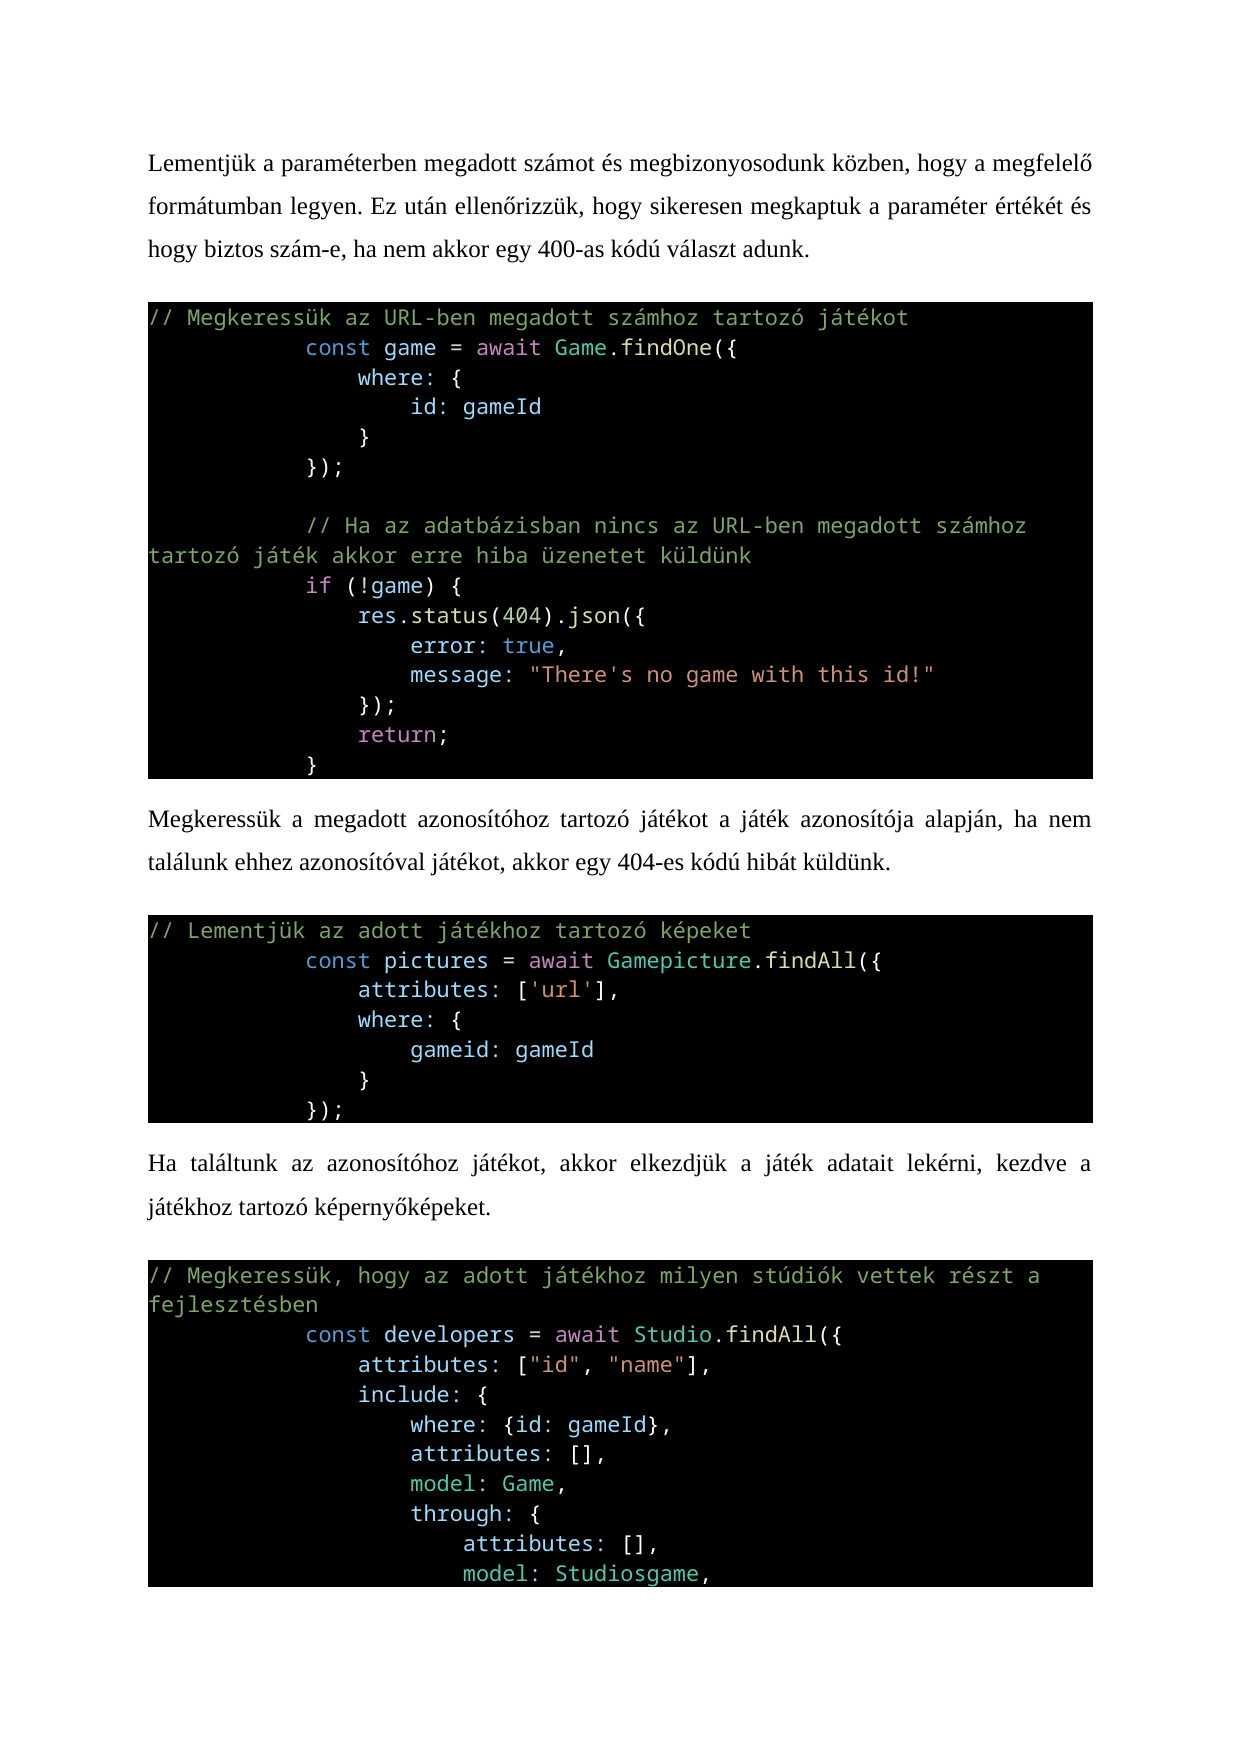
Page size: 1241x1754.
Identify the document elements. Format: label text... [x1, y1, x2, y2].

text where: { [148, 362, 1093, 391]
text res.status(404).json({ [148, 600, 1093, 630]
text if (!game) { [148, 570, 1093, 600]
text message: "There's no game with this id!" [148, 659, 1093, 689]
text }); [148, 689, 1093, 719]
text // Lementjük az adott játékhoz tartozó képeket [148, 915, 1093, 945]
text }); [148, 451, 1093, 481]
text return; [148, 719, 1093, 749]
text model: Game, [148, 1468, 1093, 1498]
text } [148, 1064, 1093, 1094]
text // Megkeressük az URL-ben megadott számhoz tartozó játékot [148, 302, 1093, 332]
text }); [148, 1094, 1093, 1123]
text where: { [148, 1004, 1093, 1034]
text attributes: [], [148, 1528, 1093, 1558]
text include: { [148, 1379, 1093, 1409]
text attributes: ['url'], [148, 974, 1093, 1004]
text id: gameId [148, 391, 1093, 421]
text Ha találtunk az azonosítóhoz játékot, akkor elkezdjük a játék adatait lekérni, kezdve a játékhoz tartozó képernyőképeket. [148, 1148, 1093, 1220]
text gameid: gameId [148, 1034, 1093, 1064]
text const game = await Game.findOne({ [148, 332, 1093, 362]
text through: { [148, 1498, 1093, 1528]
text const developers = await Studio.findAll({ [148, 1319, 1093, 1349]
text error: true, [148, 630, 1093, 659]
text Megkeressük a megadott azonosítóhoz tartozó játékot a játék azonosítója alapján, ha nem találunk ehhez azonosítóval játékot, akkor egy 404-es kódú hibát küldünk. [148, 804, 1093, 876]
text const pictures = await Gamepicture.findAll({ [148, 945, 1093, 974]
text Lementjük a paraméterben megadott számot és megbizonyosodunk közben, hogy a megfelelő formátumban legyen. Ez után ellenőrizzük, hogy sikeresen megkaptuk a paraméter értékét és hogy biztos szám-e, ha nem akkor egy 400-as kódú választ adunk. [148, 148, 1093, 263]
text attributes: [], [148, 1438, 1093, 1468]
text } [148, 749, 1093, 779]
text where: {id: gameId}, [148, 1409, 1093, 1438]
text } [148, 421, 1093, 451]
text attributes: ["id", "name"], [148, 1349, 1093, 1379]
text model: Studiosgame, [148, 1558, 1093, 1587]
text // Megkeressük, hogy az adott játékhoz milyen stúdiók vettek részt a fejlesztésben [148, 1260, 1093, 1319]
text // Ha az adatbázisban nincs az URL-ben megadott számhoz tartozó játék akkor erre hiba üzenetet küldünk [148, 511, 1093, 570]
